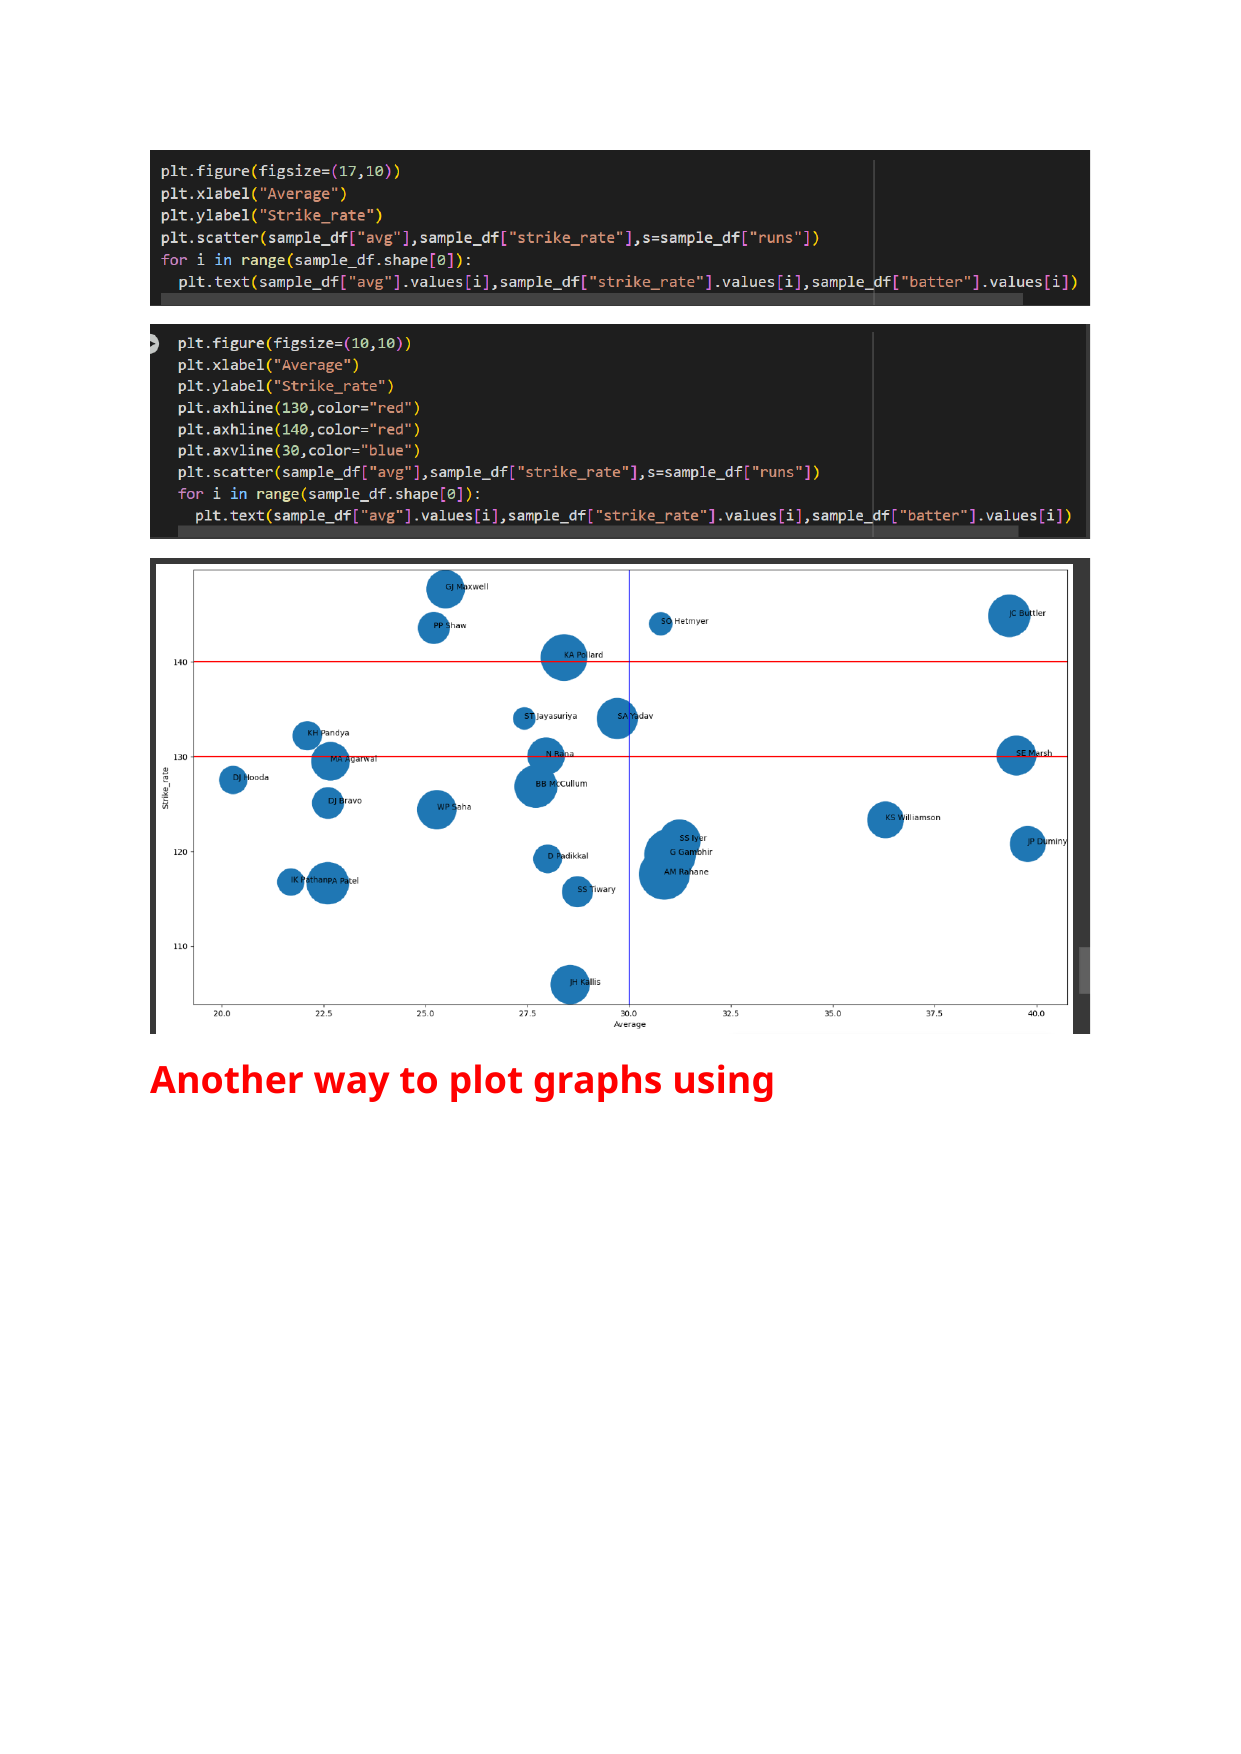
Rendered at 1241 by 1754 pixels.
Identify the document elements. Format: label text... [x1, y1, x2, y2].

text Another way to plot graphs using [150, 1053, 1090, 1104]
picture [150, 150, 1091, 306]
picture [150, 324, 1091, 539]
picture [150, 558, 1091, 1034]
